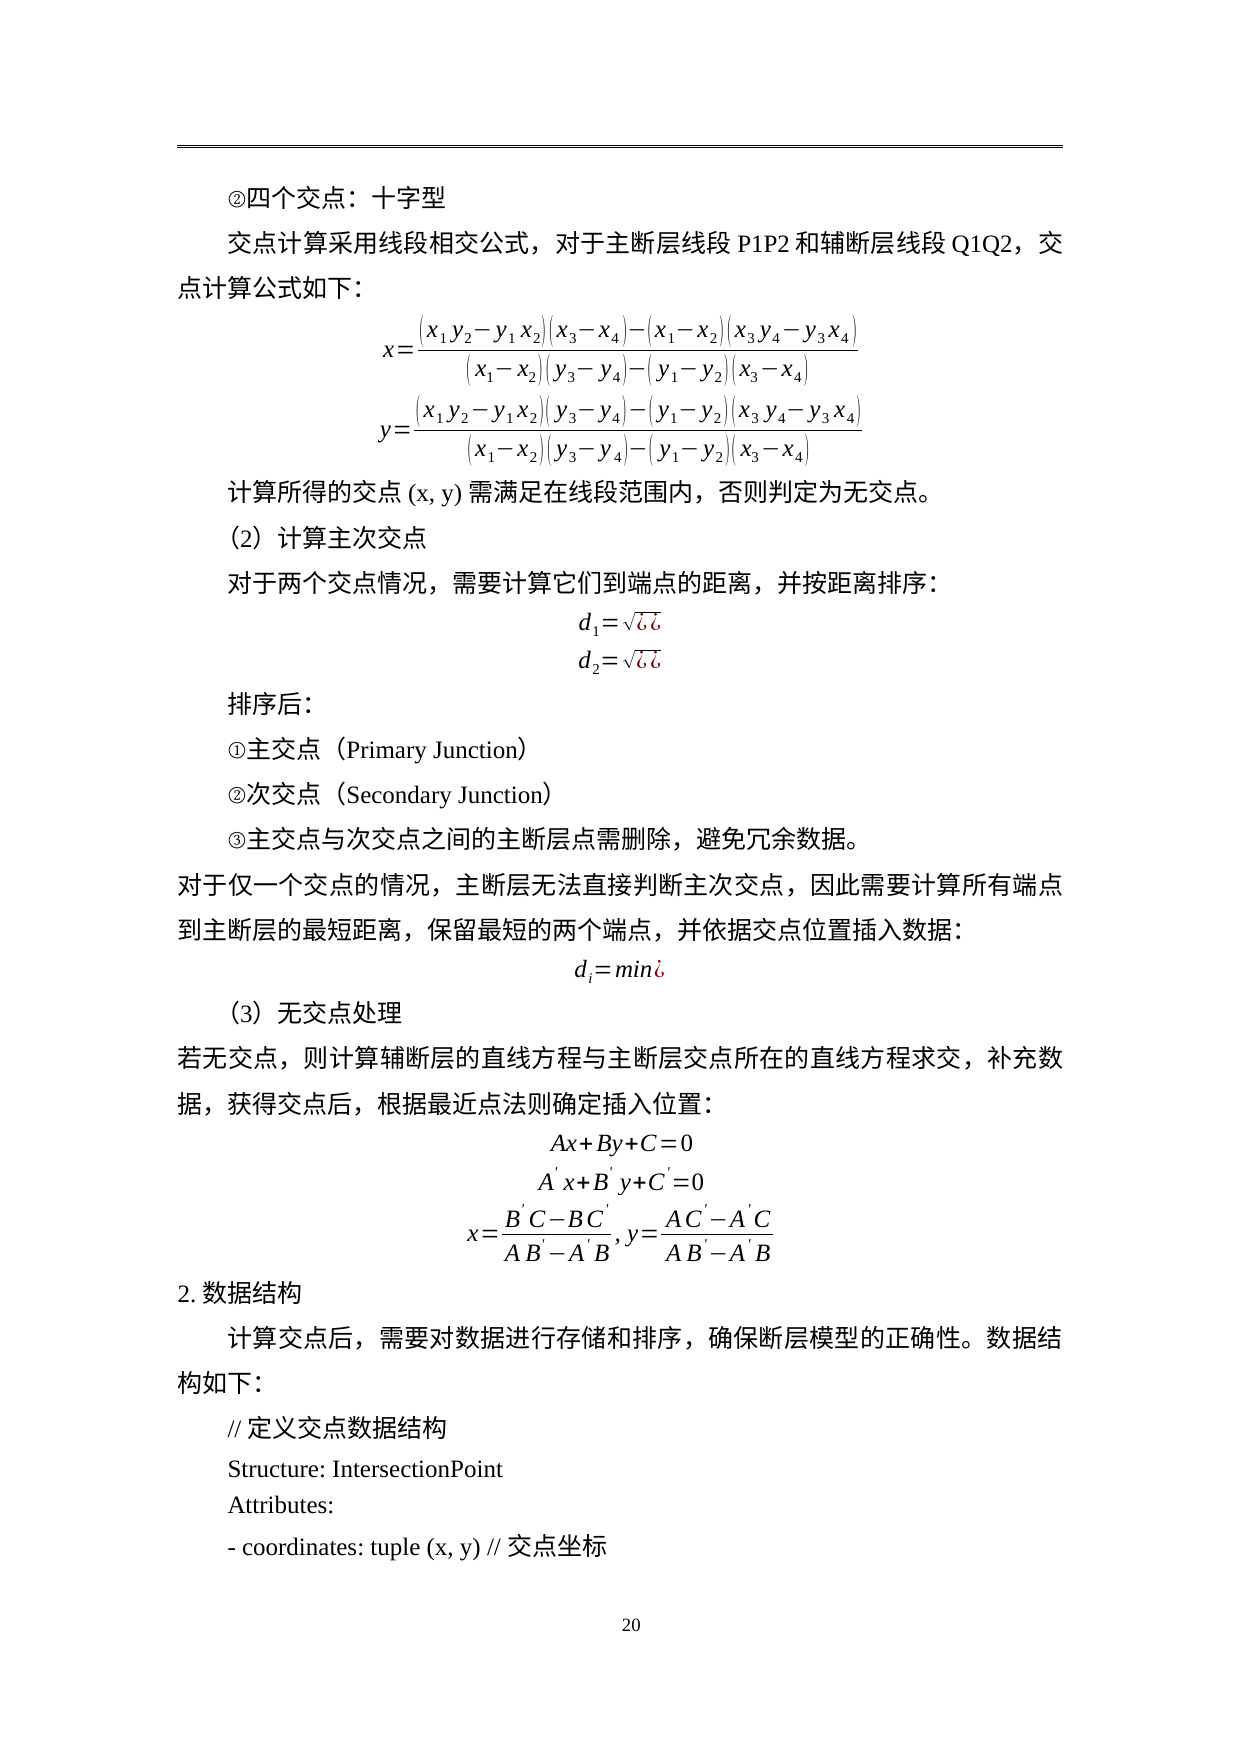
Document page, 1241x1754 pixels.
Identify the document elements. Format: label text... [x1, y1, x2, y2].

text （3）无交点处理 [177, 993, 1063, 1030]
text 计算所得的交点 (x, y) 需满足在线段范围内，否则判定为无交点。 [177, 473, 1063, 509]
text - coordinates: tuple (x, y) // 交点坐标 [177, 1526, 1063, 1562]
text 排序后： [177, 684, 1063, 720]
text 交点计算采用线段相交公式，对于主断层线段P1P2和辅断层线段Q1Q2，交点计算公式如下： [177, 223, 1063, 305]
text 计算交点后，需要对数据进行存储和排序，确保断层模型的正确性。数据结构如下： [177, 1318, 1063, 1400]
text Attributes: [177, 1490, 1063, 1519]
text 2. 数据结构 [177, 1273, 1063, 1309]
text ②四个交点：十字型 [177, 178, 1063, 214]
text 对于两个交点情况，需要计算它们到端点的距离，并按距离排序： [177, 563, 1063, 600]
text ③主交点与次交点之间的主断层点需删除，避免冗余数据。 [177, 820, 1063, 856]
text // 定义交点数据结构 [177, 1409, 1063, 1445]
text Structure: IntersectionPoint [177, 1454, 1063, 1483]
text ①主交点（Primary Junction） [177, 729, 1063, 766]
text 对于仅一个交点的情况，主断层无法直接判断主次交点，因此需要计算所有端点到主断层的最短距离，保留最短的两个端点，并依据交点位置插入数据： [177, 865, 1063, 947]
text 若无交点，则计算辅断层的直线方程与主断层交点所在的直线方程求交，补充数据，获得交点后，根据最近点法则确定插入位置： [177, 1039, 1063, 1120]
text ②次交点（Secondary Junction） [177, 775, 1063, 811]
text （2）计算主次交点 [177, 518, 1063, 554]
